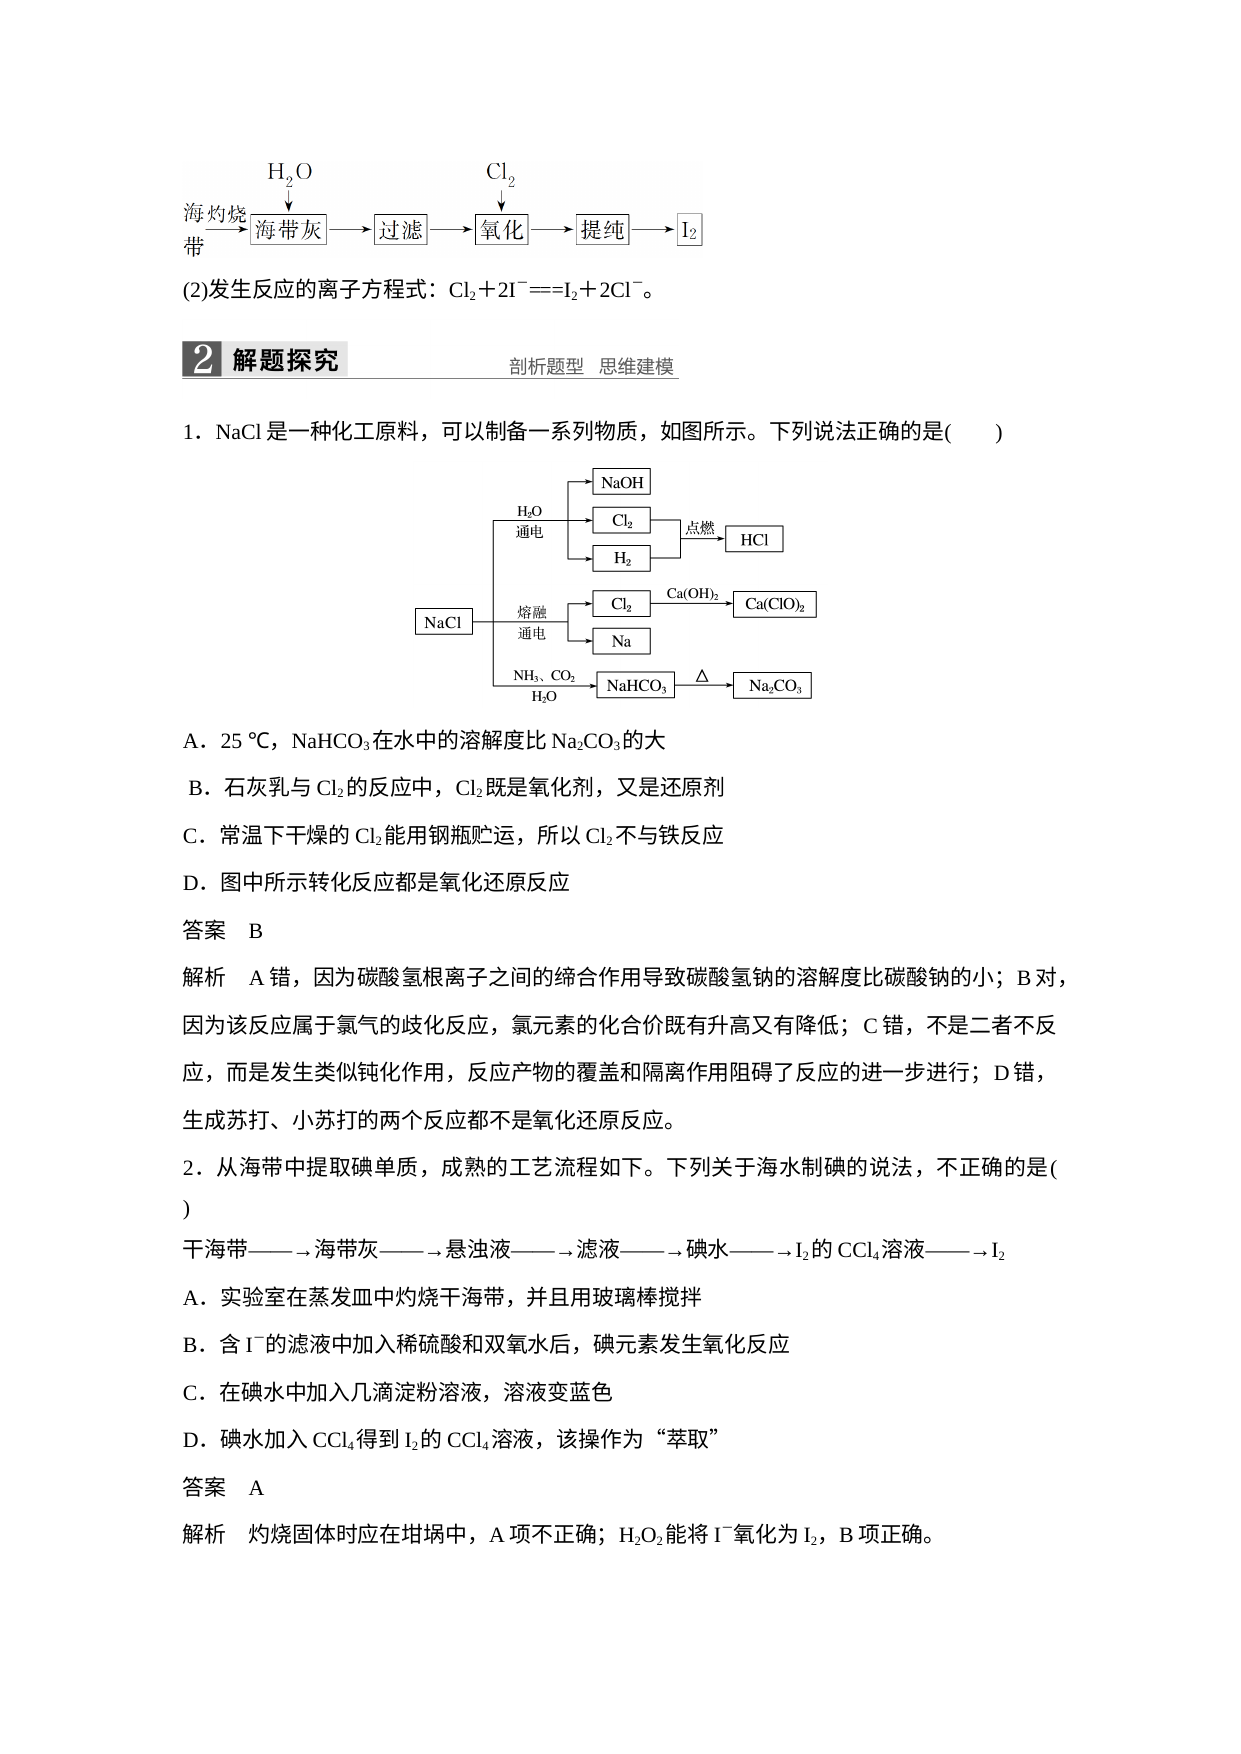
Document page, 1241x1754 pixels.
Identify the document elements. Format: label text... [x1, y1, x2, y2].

text C．常温下干燥的Cl2能用钢瓶贮运，所以Cl2不与铁反应 [183, 818, 1058, 849]
text (2)发生反应的离子方程式：Cl2＋2I－===I2＋2Cl－。 [183, 272, 1058, 304]
text 答案 A [183, 1470, 1058, 1502]
picture [413, 461, 828, 708]
text C．在碘水中加入几滴淀粉溶液，溶液变蓝色 [183, 1375, 1058, 1407]
text B．含I－的滤液中加入稀硫酸和双氧水后，碘元素发生氧化反应 [183, 1327, 1058, 1359]
text 解析 灼烧固体时应在坩埚中，A项不正确；H2O2能将I－氧化为I2，B项正确。 [183, 1517, 1058, 1549]
text 解析 A错，因为碳酸氢根离子之间的缔合作用导致碳酸氢钠的溶解度比碳酸钠的小；B对，因为该反应属于氯气的歧化反应，氯元素的化合价既有升高又有降低；C错，不是二者不反应，而是发生类似钝化作用，反应产物的覆盖和隔离作用阻碍了反应的进一步进行；D错，生成苏打、小苏打的两个反应都不是氧化还原反应。 [183, 960, 1058, 1134]
text A．实验室在蒸发皿中灼烧干海带，并且用玻璃棒搅拌 [183, 1280, 1058, 1312]
text D．碘水加入CCl4得到I2的CCl4溶液，该操作为“萃取” [183, 1422, 1058, 1454]
text 2．从海带中提取碘单质，成熟的工艺流程如下。下列关于海水制碘的说法，不正确的是( ) [183, 1150, 1058, 1220]
picture [182, 319, 679, 399]
text 1．NaCl是一种化工原料，可以制备一系列物质，如图所示。下列说法正确的是( ) [183, 414, 1058, 445]
text B．石灰乳与Cl2的反应中，Cl2既是氧化剂，又是还原剂 [183, 770, 1058, 802]
text A．25 ℃，NaHCO3在水中的溶解度比Na2CO3的大 [183, 723, 1058, 754]
picture [182, 161, 703, 258]
text D．图中所示转化反应都是氧化还原反应 [183, 865, 1058, 897]
text 答案 B [183, 913, 1058, 944]
text 干海带海带灰悬浊液滤液碘水I2的CCl4溶液I2 [183, 1232, 1058, 1264]
